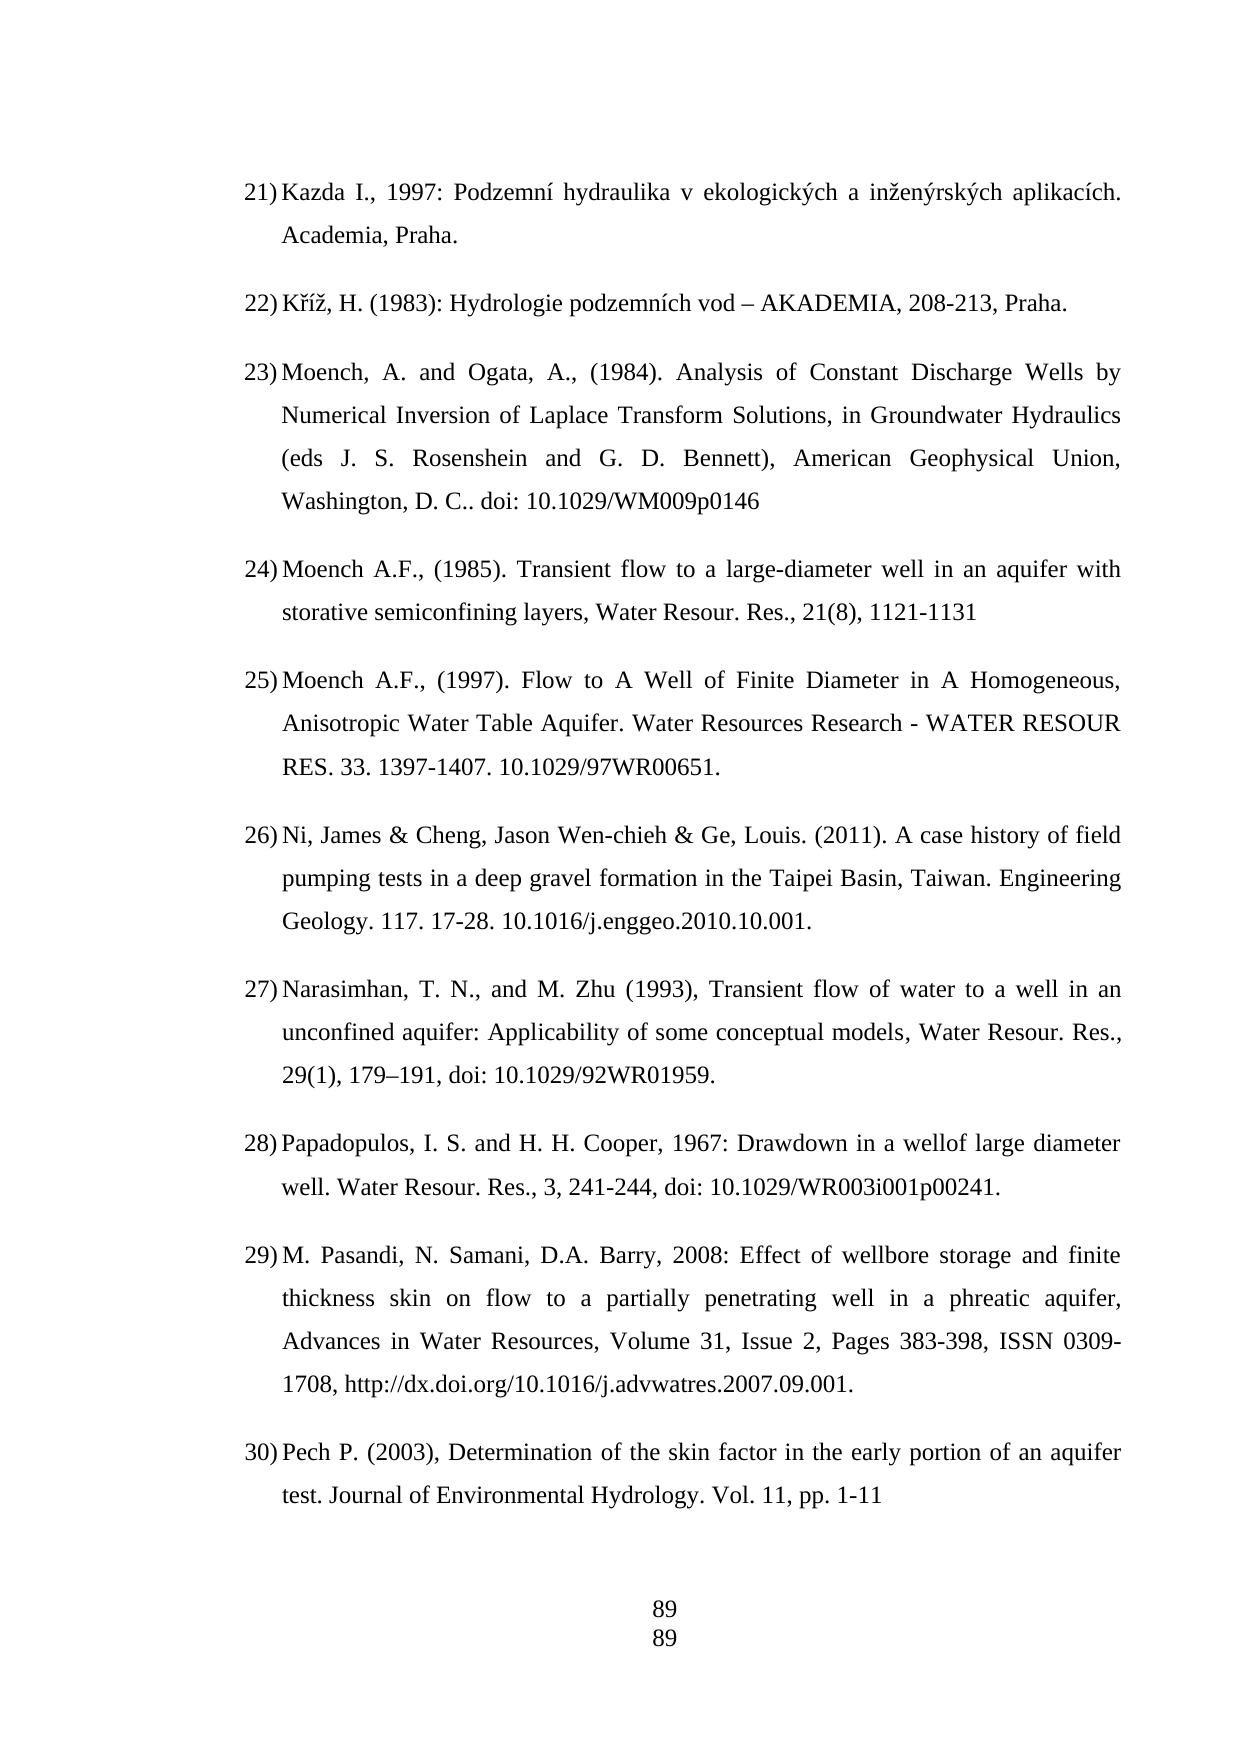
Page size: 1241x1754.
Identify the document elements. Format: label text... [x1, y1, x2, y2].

list Ni, James & Cheng, Jason Wen-chieh & Ge, Louis. (2011). A case history of field pumping tests in a deep gravel formation in the Taipei Basin, Taiwan. Engineering Geology. 117. 17-28. 10.1016/j.enggeo.2010.10.001. [244, 820, 1122, 935]
list Papadopulos, I. S. and H. H. Cooper, 1967: Drawdown in a wellof large diameter well. Water Resour. Res., 3, 241-244, doi: 10.1029/WR003i001p00241. [244, 1128, 1122, 1200]
list Kazda I., 1997: Podzemní hydraulika v ekologických a inženýrských aplikacích. Academia, Praha. [244, 177, 1122, 249]
list Kříž, H. (1983): Hydrologie podzemních vod – AKADEMIA, 208-213, Praha. [244, 288, 1122, 317]
list Moench A.F., (1985). Transient flow to a large-diameter well in an aquifer with storative semiconfining layers, Water Resour. Res., 21(8), 1121-1131 [244, 554, 1122, 626]
list M. Pasandi, N. Samani, D.A. Barry, 2008: Effect of wellbore storage and finite thickness skin on flow to a partially penetrating well in a phreatic aquifer, Advances in Water Resources, Volume 31, Issue 2, Pages 383-398, ISSN 0309-1708, http://dx.doi.org/10.1016/j.advwatres.2007.09.001. [244, 1240, 1122, 1398]
list Narasimhan, T. N., and M. Zhu (1993), Transient flow of water to a well in an unconfined aquifer: Applicability of some conceptual models, Water Resour. Res., 29(1), 179–191, doi: 10.1029/92WR01959. [244, 974, 1122, 1089]
list Moench, A. and Ogata, A., (1984). Analysis of Constant Discharge Wells by Numerical Inversion of Laplace Transform Solutions, in Groundwater Hydraulics (eds J. S. Rosenshein and G. D. Bennett), American Geophysical Union, Washington, D. C.. doi: 10.1029/WM009p0146 [244, 357, 1122, 515]
list Moench A.F., (1997). Flow to A Well of Finite Diameter in A Homogeneous, Anisotropic Water Table Aquifer. Water Resources Research - WATER RESOUR RES. 33. 1397-1407. 10.1029/97WR00651. [244, 665, 1122, 780]
list Pech P. (2003), Determination of the skin factor in the early portion of an aquifer test. Journal of Environmental Hydrology. Vol. 11, pp. 1-11 [244, 1437, 1122, 1509]
